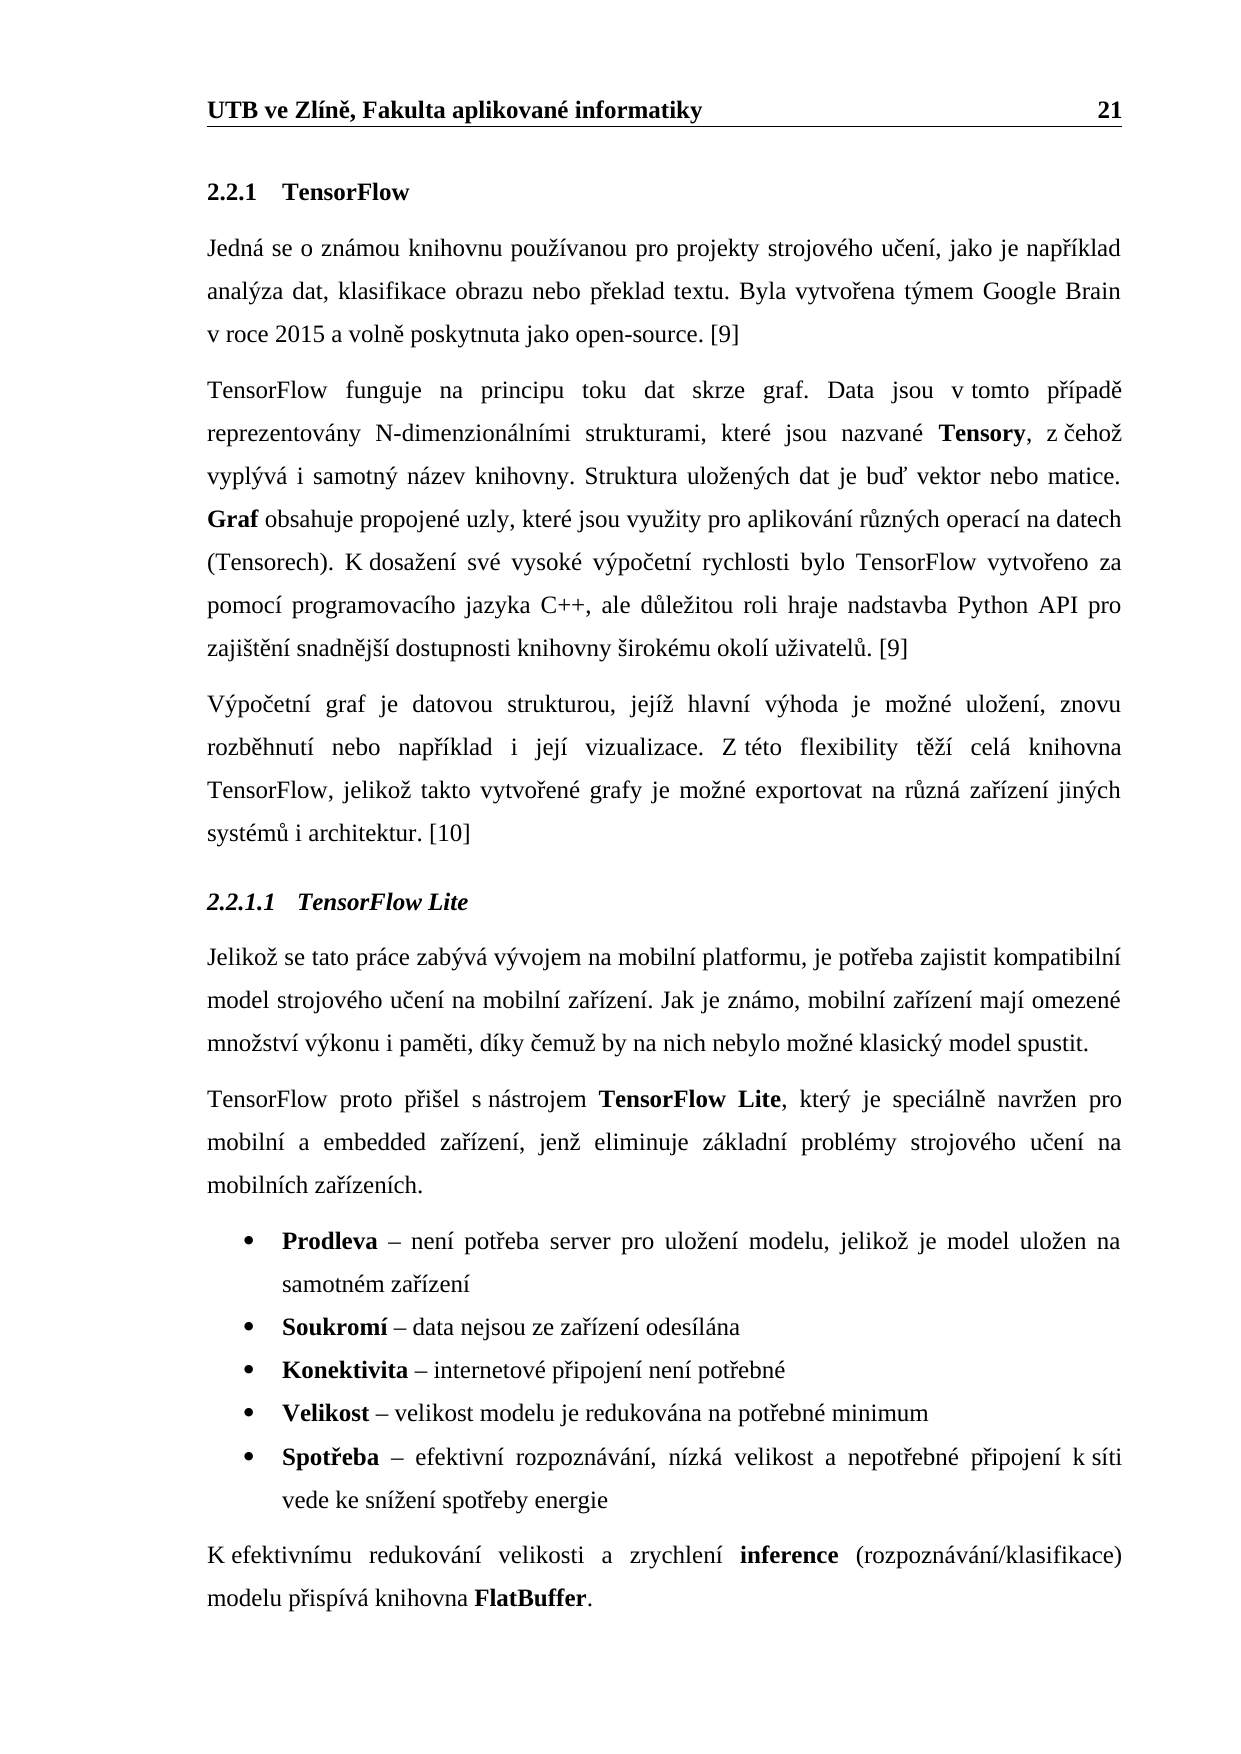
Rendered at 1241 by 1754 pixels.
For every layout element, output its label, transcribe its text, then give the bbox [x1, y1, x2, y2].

text TensorFlow proto přišel s nástrojem TensorFlow Lite, který je speciálně navržen pro mobilní a embedded zařízení, jenž eliminuje základní problémy strojového učení na mobilních zařízeních. [207, 1084, 1122, 1199]
text Jedná se o známou knihovnu používanou pro projekty strojového učení, jako je například analýza dat, klasifikace obrazu nebo překlad textu. Byla vytvořena týmem Google Brain v roce 2015 a volně poskytnuta jako open-source. [207, 233, 1122, 348]
text K efektivnímu redukování velikosti a zrychlení inference (rozpoznávání/klasifikace) modelu přispívá knihovna FlatBuffer. [207, 1540, 1122, 1612]
text Jelikož se tato práce zabývá vývojem na mobilní platformu, je potřeba zajistit kompatibilní model strojového učení na mobilní zařízení. Jak je známo, mobilní zařízení mají omezené množství výkonu i paměti, díky čemuž by na nich nebylo možné klasický model spustit. [207, 942, 1122, 1057]
list Prodleva – není potřeba server pro uložení modelu, jelikož je model uložen na samotném zařízení [244, 1226, 1122, 1298]
list Soukromí – data nejsou ze zařízení odesílána [244, 1312, 1122, 1341]
text TensorFlow funguje na principu toku dat skrze graf. Data jsou v tomto případě reprezentovány N-dimenzionálními strukturami, které jsou nazvané Tensory, z čehož vyplývá i samotný název knihovny. Struktura uložených dat je buď vektor nebo matice. Graf obsahuje propojené uzly, které jsou využity pro aplikování různých operací na datech (Tensorech). K dosažení své vysoké výpočetní rychlosti bylo TensorFlow vytvořeno za pomocí programovacího jazyka C++, ale důležitou roli hraje nadstavba Python API pro zajištění snadnější dostupnosti knihovny širokému okolí uživatelů. [207, 375, 1122, 662]
subtitle TensorFlow [207, 177, 1122, 206]
subtitle TensorFlow Lite [207, 887, 1122, 915]
list Konektivita – internetové připojení není potřebné [244, 1355, 1122, 1384]
list Spotřeba – efektivní rozpoznávání, nízká velikost a nepotřebné připojení k síti vede ke snížení spotřeby energie [244, 1442, 1122, 1513]
list Velikost – velikost modelu je redukována na potřebné minimum [244, 1398, 1122, 1427]
text Výpočetní graf je datovou strukturou, jejíž hlavní výhoda je možné uložení, znovu rozběhnutí nebo například i její vizualizace. Z této flexibility těží celá knihovna TensorFlow, jelikož takto vytvořené grafy je možné exportovat na různá zařízení jiných systémů i architektur. [207, 689, 1122, 847]
